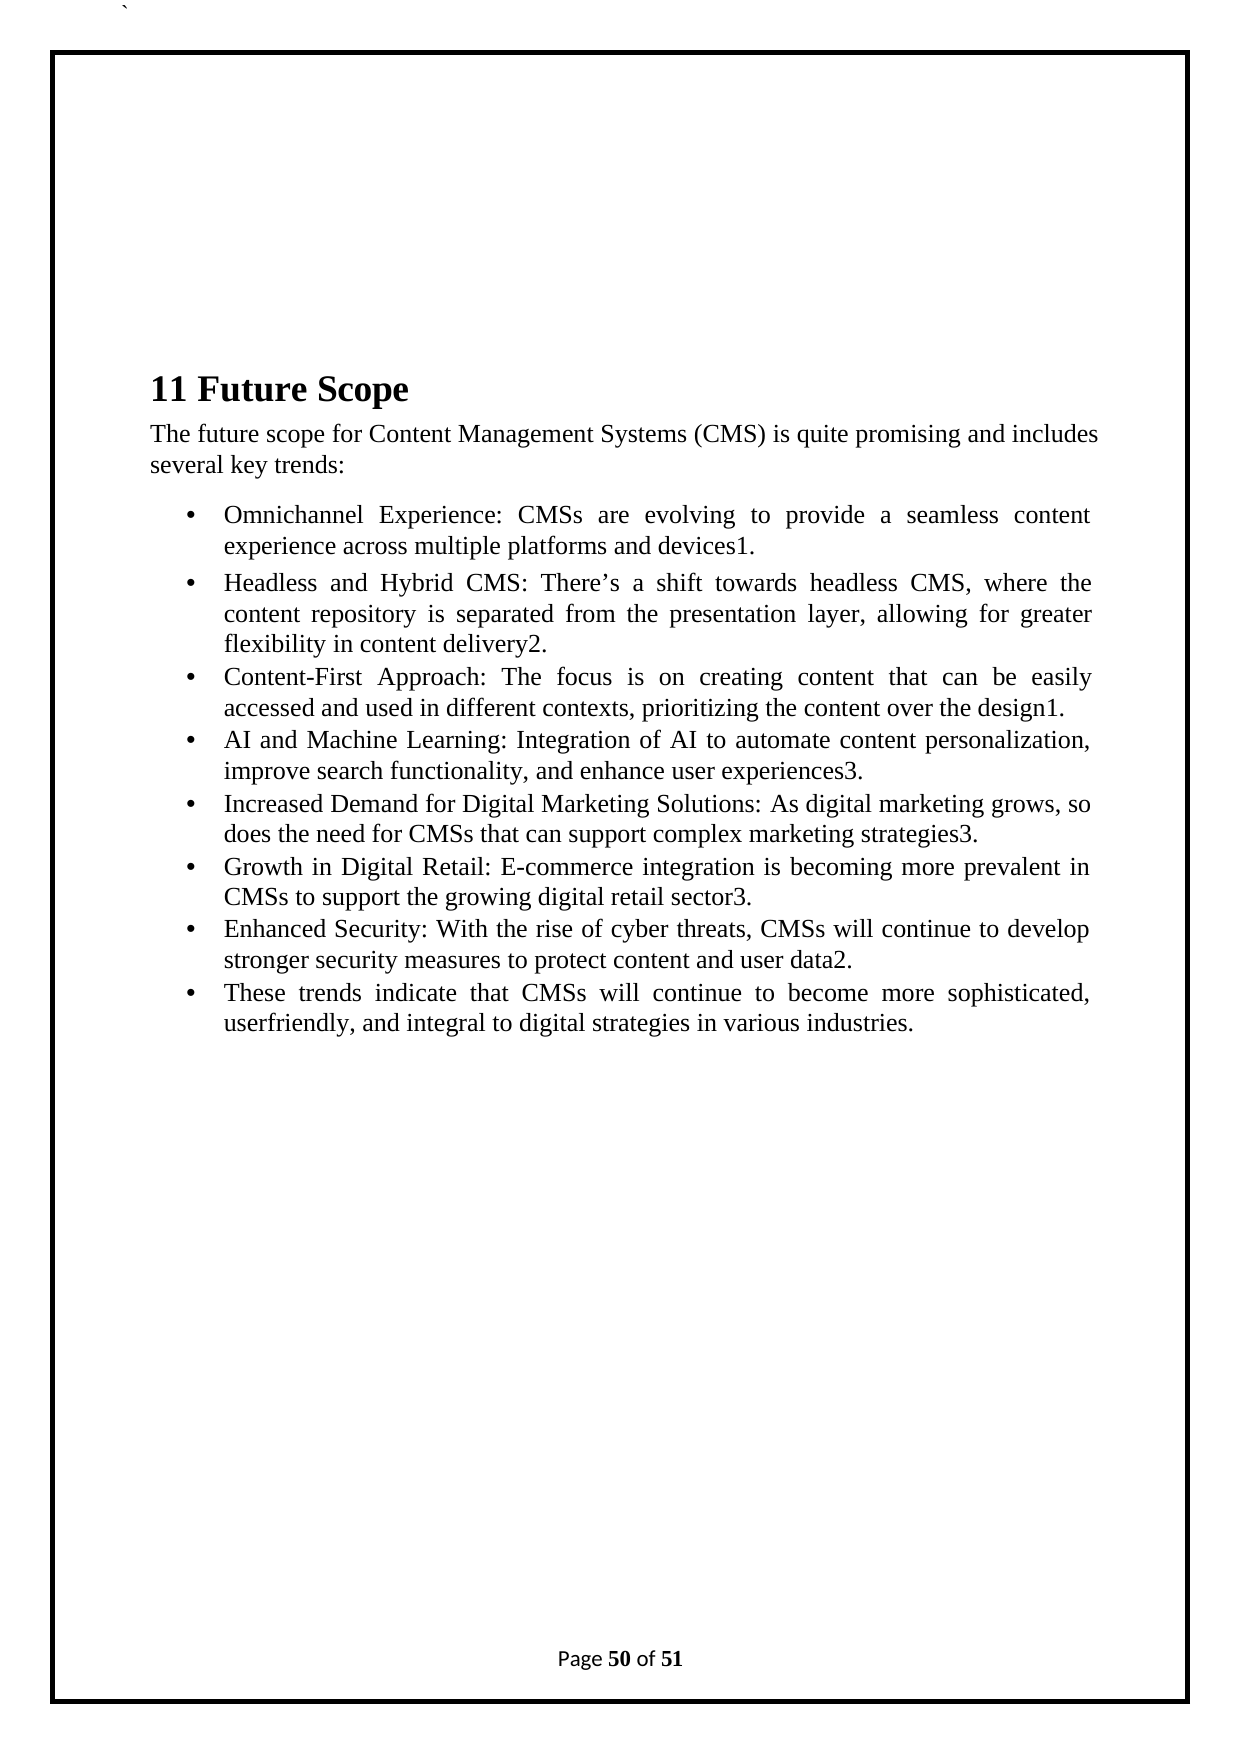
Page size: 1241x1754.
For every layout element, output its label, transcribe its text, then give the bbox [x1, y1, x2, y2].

subtitle Future Scope [150, 367, 1138, 410]
list Headless and Hybrid CMS: There’s a shift towards headless CMS, where the content repository is separated from the presentation layer, allowing for greater flexibility in content delivery2. [186, 567, 1092, 658]
text The future scope for Content Management Systems (CMS) is quite promising and includes several key trends: [150, 418, 1138, 479]
list Enhanced Security: With the rise of cyber threats, CMSs will continue to develop stronger security measures to protect content and user data2. [186, 913, 1091, 974]
list Growth in Digital Retail: E-commerce integration is becoming more prevalent in CMSs to support the growing digital retail sector3. [186, 851, 1092, 911]
list Content-First Approach: The focus is on creating content that can be easily accessed and used in different contexts, prioritizing the content over the design1. [186, 661, 1092, 722]
list Omnichannel Experience: CMSs are evolving to provide a seamless content experience across multiple platforms and devices1. [186, 499, 1092, 560]
list These trends indicate that CMSs will continue to become more sophisticated, userfriendly, and integral to digital strategies in various industries. [186, 977, 1091, 1037]
list Increased Demand for Digital Marketing Solutions: As digital marketing grows, so does the need for CMSs that can support complex marketing strategies3. [186, 788, 1092, 848]
list AI and Machine Learning: Integration of AI to automate content personalization, improve search functionality, and enhance user experiences3. [186, 724, 1092, 785]
